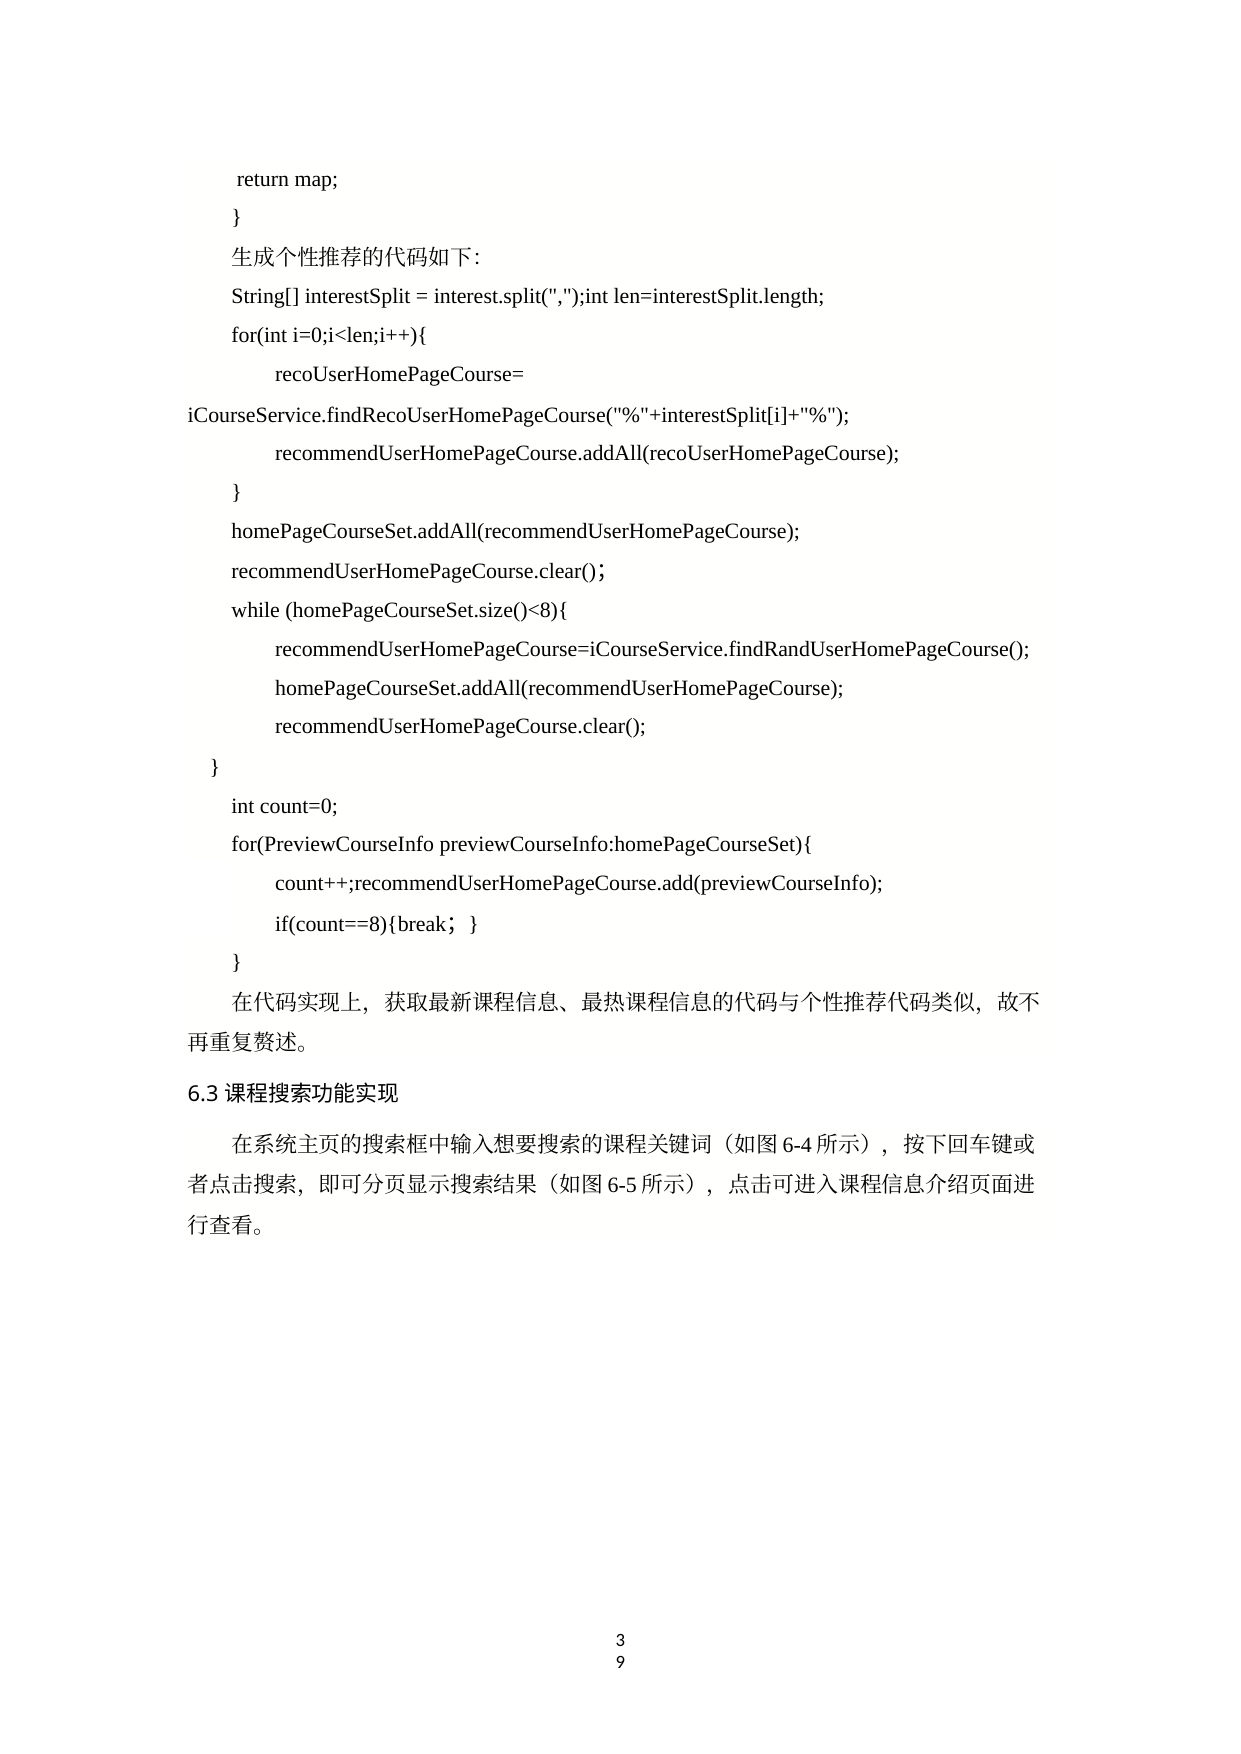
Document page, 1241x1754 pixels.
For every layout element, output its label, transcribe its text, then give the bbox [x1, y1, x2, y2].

text for(int i=0;i<len;i++){ [187, 318, 1053, 351]
text recoUserHomePageCourse= iCourseService.findRecoUserHomePageCourse("%"+interestSplit[i]+"%"); [187, 357, 1053, 430]
text recommendUserHomePageCourse.clear(); } [187, 709, 1053, 783]
text 6.3 课程搜索功能实现 [187, 1076, 1053, 1108]
text 生成个性推荐的代码如下： [187, 239, 1053, 272]
text } [187, 475, 1053, 508]
text homePageCourseSet.addAll(recommendUserHomePageCourse); [187, 514, 1053, 547]
text count++;recommendUserHomePageCourse.add(previewCourseInfo); [231, 866, 1053, 899]
text for(PreviewCourseInfo previewCourseInfo:homePageCourseSet){ [187, 828, 1053, 860]
text recommendUserHomePageCourse.addAll(recoUserHomePageCourse); [187, 437, 1053, 469]
text 在代码实现上，获取最新课程信息、最热课程信息的代码与个性推荐代码类似，故不再重复赘述。 [187, 984, 1053, 1057]
text String[] interestSplit = interest.split(",");int len=interestSplit.length; [187, 280, 1053, 312]
text 在系统主页的搜索框中输入想要搜索的课程关键词（如图6-4所示），按下回车键或者点击搜索，即可分页显示搜索结果（如图6-5所示），点击可进入课程信息介绍页面进行查看。 [187, 1127, 1053, 1240]
text while (homePageCourseSet.size()<8){ [187, 593, 1053, 626]
text recommendUserHomePageCourse=iCourseService.findRandUserHomePageCourse(); [187, 632, 1053, 664]
text return map; [187, 162, 1053, 194]
text if(count==8){break；} [231, 905, 1053, 938]
text } [187, 946, 1053, 978]
text recommendUserHomePageCourse.clear()； [187, 553, 1053, 585]
text int count=0; [187, 789, 1053, 821]
text } [187, 201, 1053, 233]
text homePageCourseSet.addAll(recommendUserHomePageCourse); [187, 671, 1053, 703]
